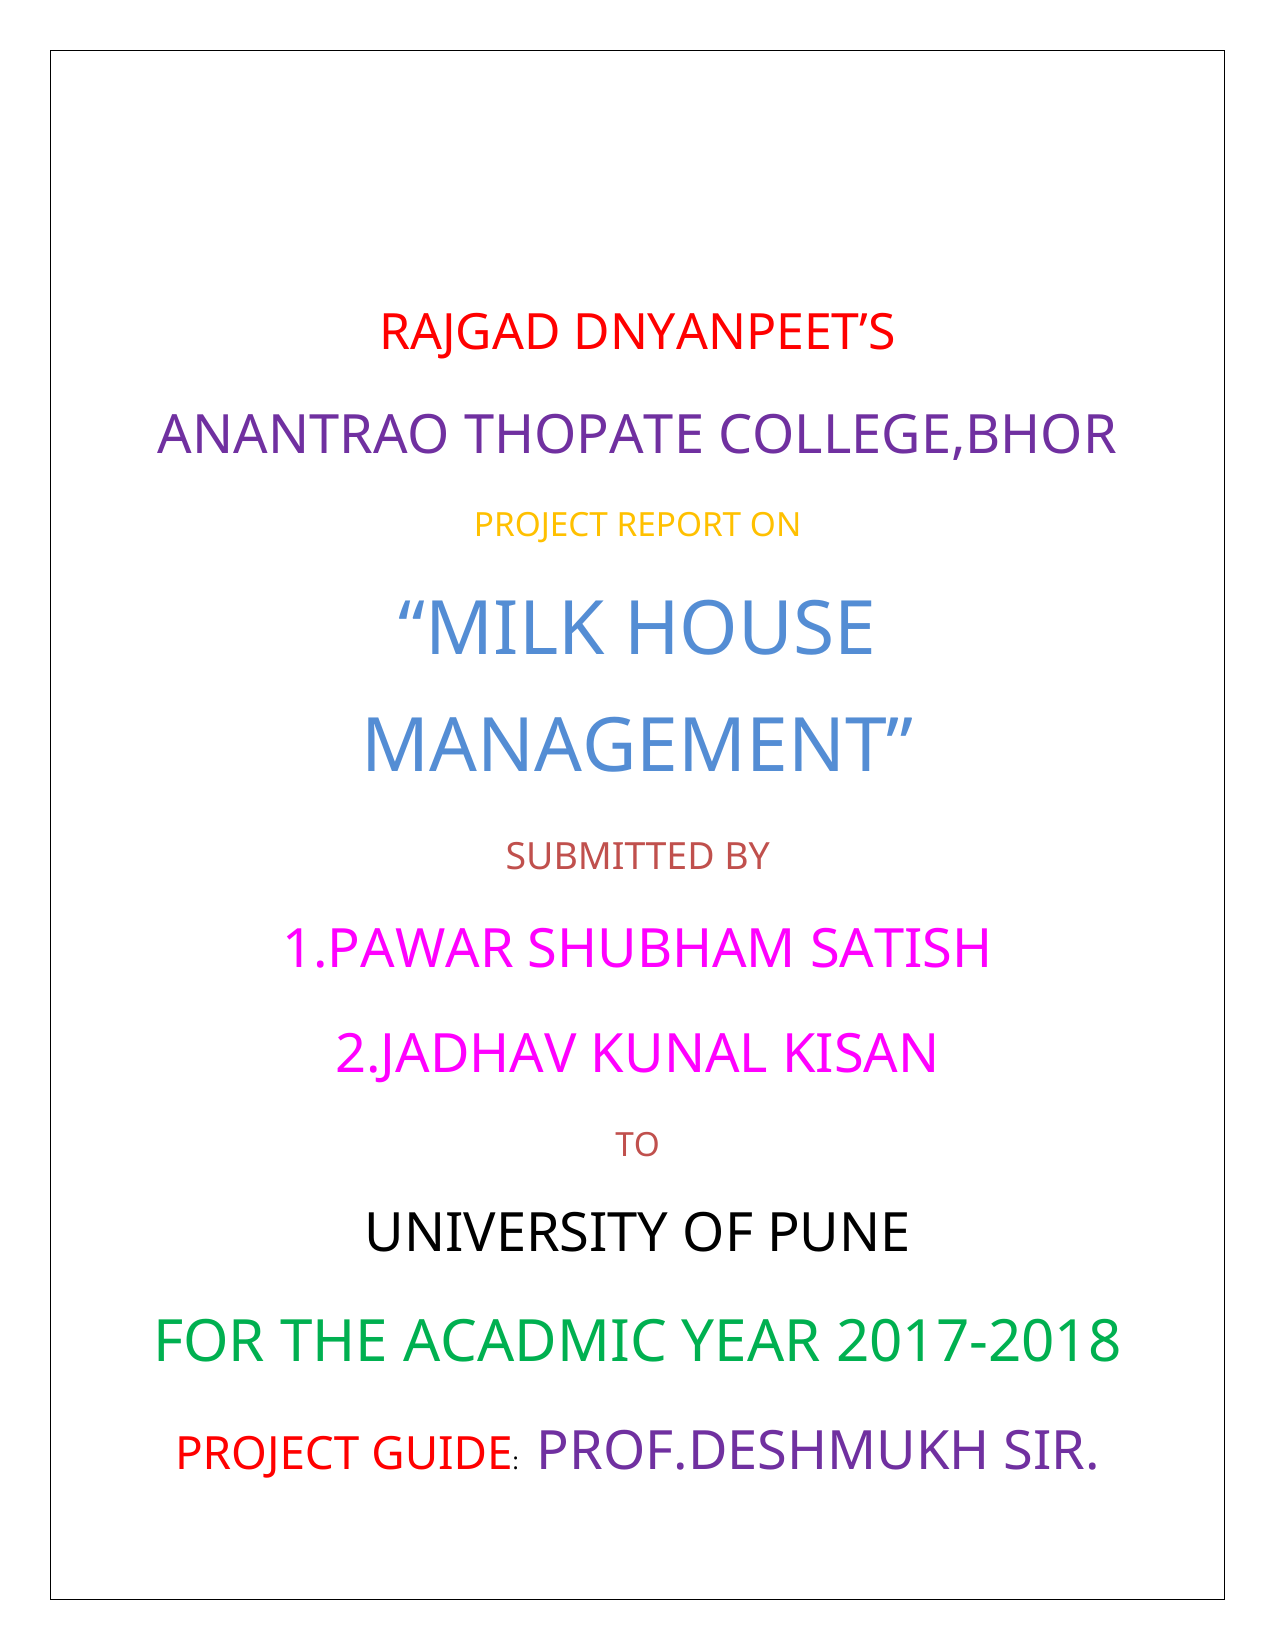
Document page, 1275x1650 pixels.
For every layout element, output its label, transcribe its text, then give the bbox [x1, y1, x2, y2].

text PROJECT GUIDE: PROF.DESHMUKH SIR. [150, 1411, 1125, 1485]
text ANANTRAO THOPATE COLLEGE,BHOR [150, 395, 1125, 469]
text 2.JADHAV KUNAL KISAN [150, 1015, 1125, 1088]
text RAJGAD DNYANPEET’S [150, 296, 1125, 364]
text TO [150, 1120, 1125, 1166]
text 1.PAWAR SHUBHAM SATISH [150, 909, 1125, 983]
text UNIVERSITY OF PUNE [150, 1193, 1125, 1267]
text PROJECT REPORT ON [150, 501, 1125, 546]
text FOR THE ACADMIC YEAR 2017-2018 [150, 1299, 1125, 1378]
text SUBMITTED BY [150, 830, 1125, 881]
text “MILK HOUSE MANAGEMENT” [150, 574, 1125, 793]
